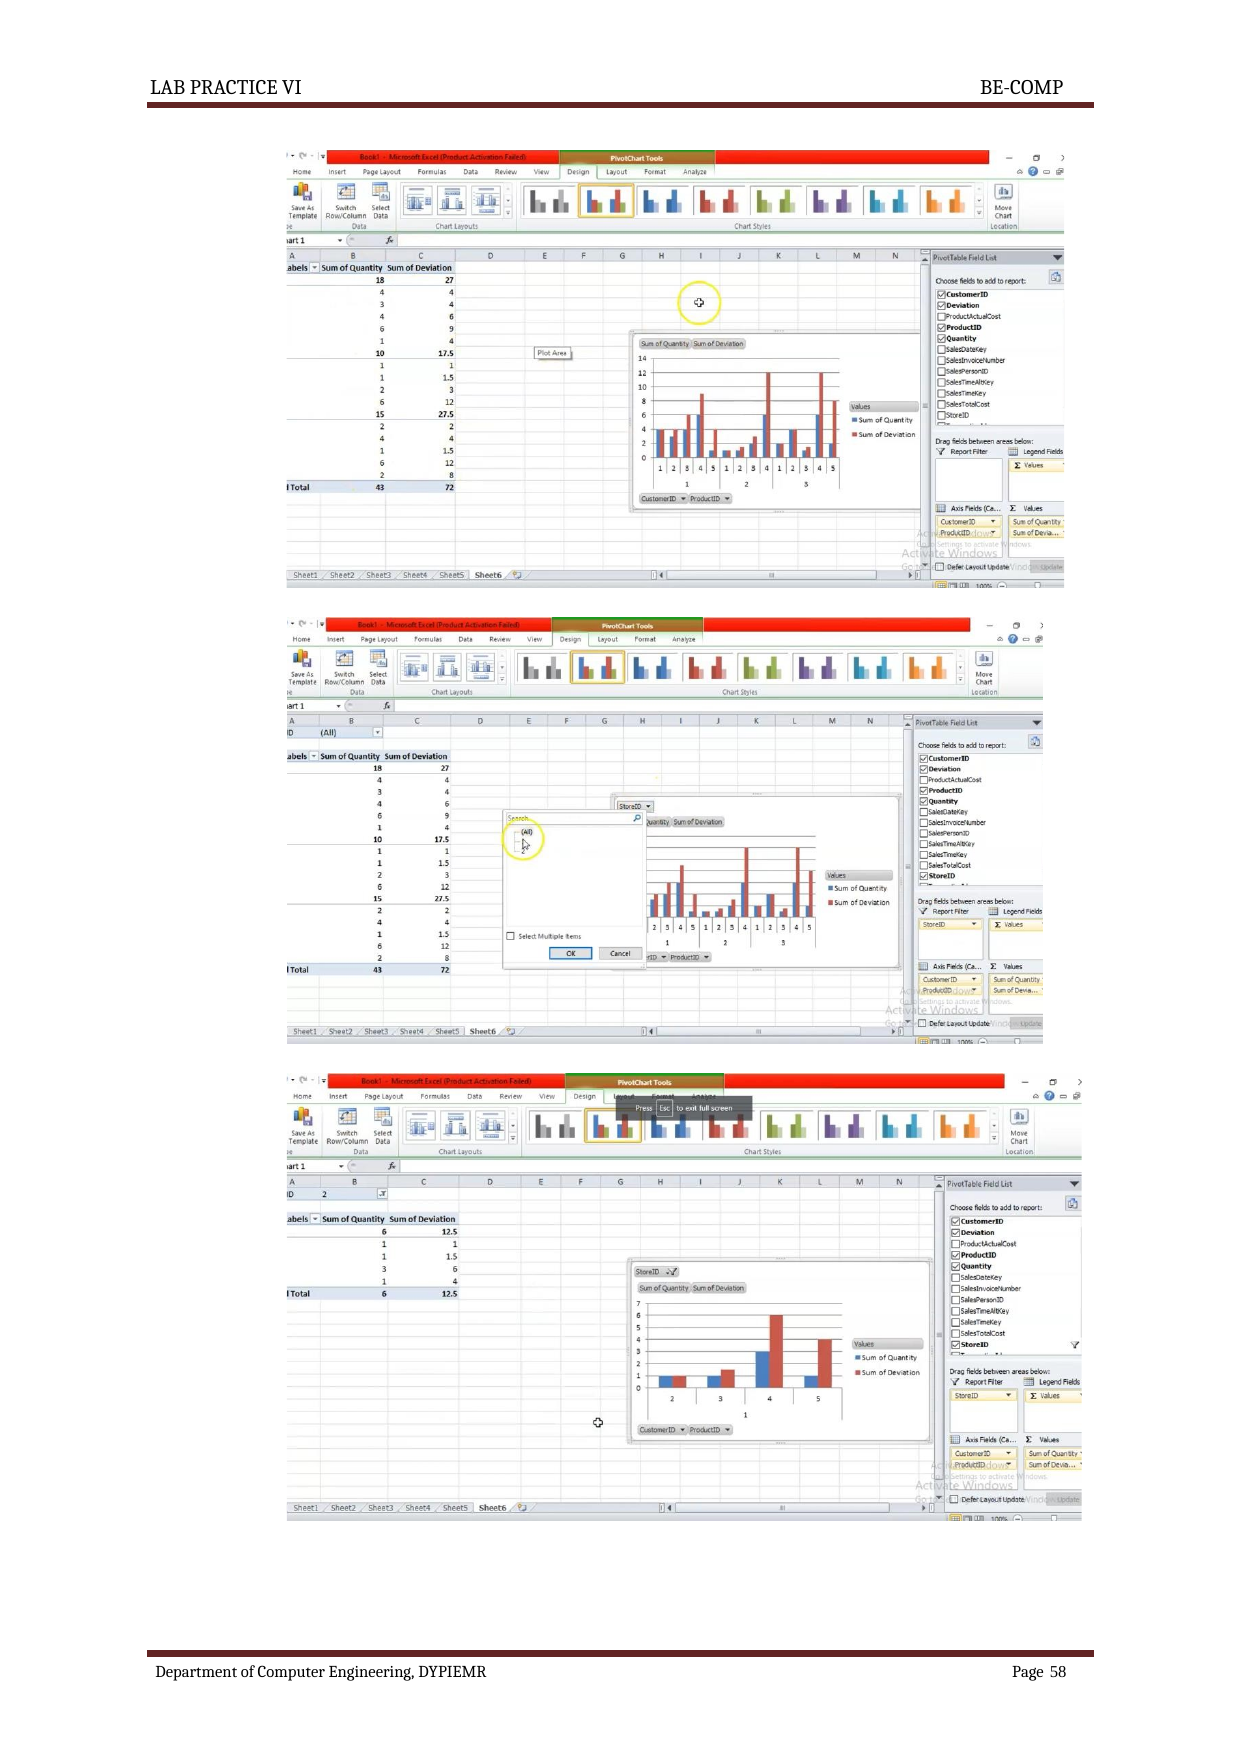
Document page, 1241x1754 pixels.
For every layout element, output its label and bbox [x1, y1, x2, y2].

picture [286, 1073, 1082, 1521]
picture [286, 150, 1065, 588]
picture [287, 617, 1043, 1044]
